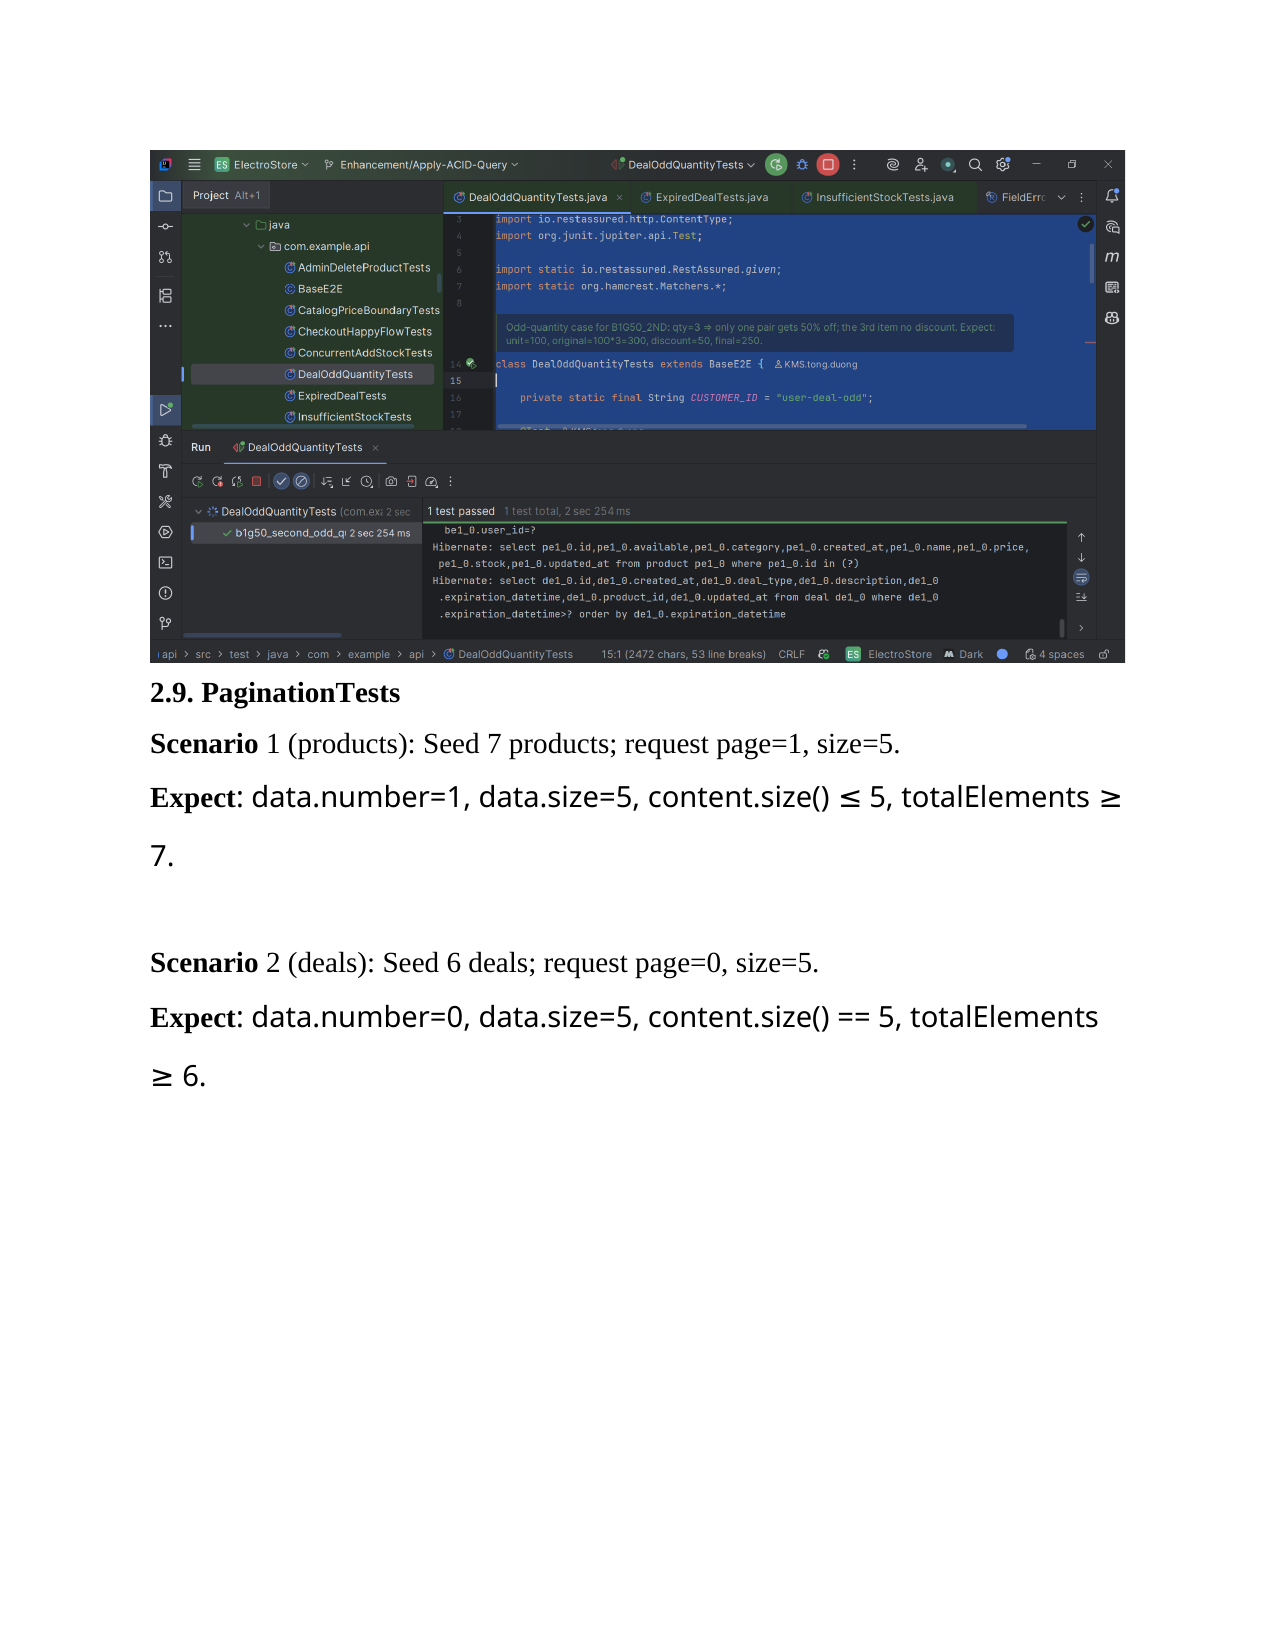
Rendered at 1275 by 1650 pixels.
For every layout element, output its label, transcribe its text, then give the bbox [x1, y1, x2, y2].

text 2.9. PaginationTests [150, 676, 1125, 709]
text Expect: data.number=0, data.size=5, content.size() == 5, totalElements ≥ 6. [150, 996, 1125, 1095]
text Expect: data.number=1, data.size=5, content.size() ≤ 5, totalElements ≥ 7. [150, 776, 1125, 875]
picture [150, 150, 1125, 663]
text Scenario 2 (deals): Seed 6 deals; request page=0, size=5. [150, 946, 1125, 979]
text Scenario 1 (products): Seed 7 products; request page=1, size=5. [150, 726, 1125, 759]
